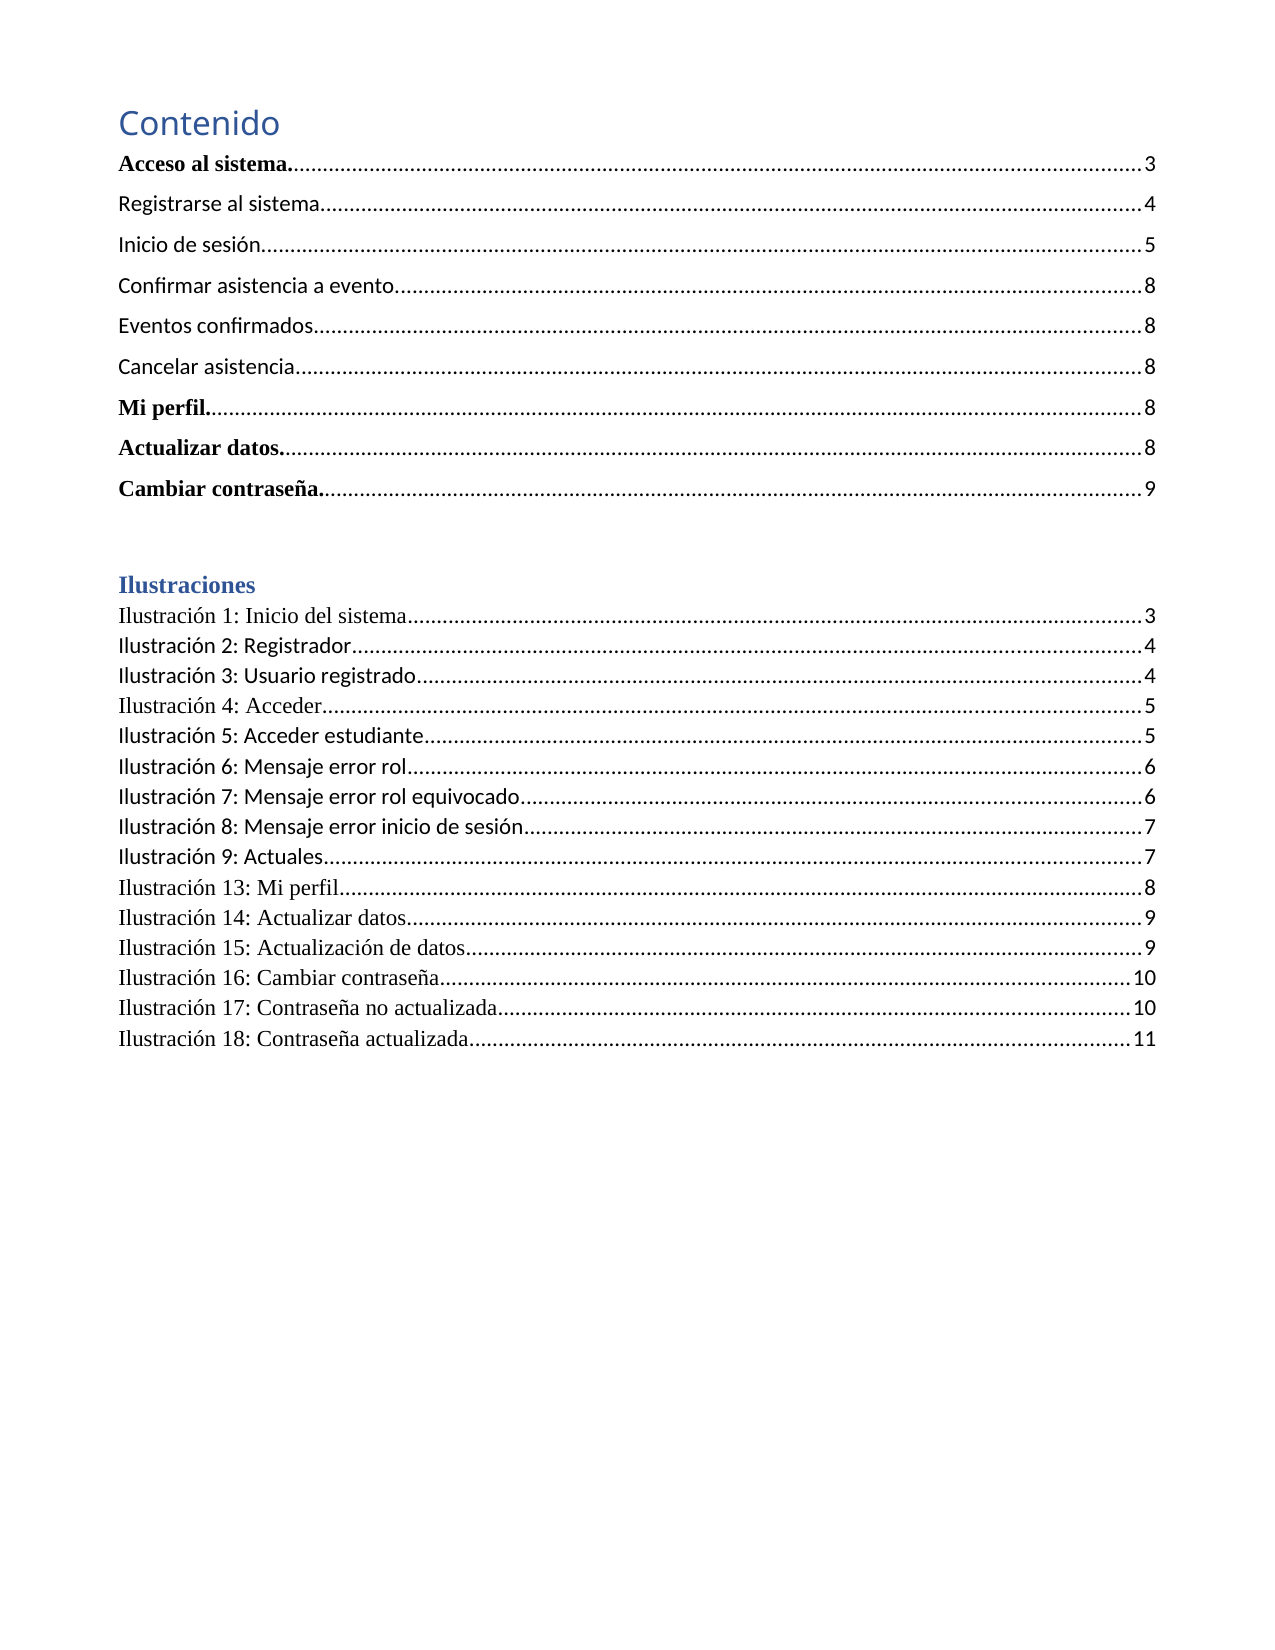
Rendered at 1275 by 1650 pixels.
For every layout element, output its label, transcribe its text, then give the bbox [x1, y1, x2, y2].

text Ilustración 7: Mensaje error rol equivocado 6 [118, 782, 1157, 810]
text Ilustración 2: Registrador 4 [118, 631, 1157, 659]
text Ilustración 13: Mi perfil 8 [118, 873, 1157, 901]
text Ilustración 17: Contraseña no actualizada 10 [118, 993, 1157, 1022]
text Ilustración 14: Actualizar datos 9 [118, 903, 1157, 931]
text Ilustración 1: Inicio del sistema 3 [118, 601, 1157, 629]
text Ilustración 15: Actualización de datos 9 [118, 933, 1157, 961]
text Ilustración 18: Contraseña actualizada 11 [118, 1024, 1157, 1052]
text Ilustración 9: Actuales 7 [118, 842, 1157, 871]
text Ilustración 8: Mensaje error inicio de sesión 7 [118, 812, 1157, 840]
subtitle Ilustraciones [118, 570, 1157, 598]
text Ilustración 3: Usuario registrado 4 [118, 661, 1157, 689]
text Ilustración 5: Acceder estudiante 5 [118, 722, 1157, 750]
text Ilustración 6: Mensaje error rol 6 [118, 752, 1157, 780]
text Ilustración 4: Acceder 5 [118, 691, 1157, 719]
text Ilustración 16: Cambiar contraseña 10 [118, 963, 1157, 991]
